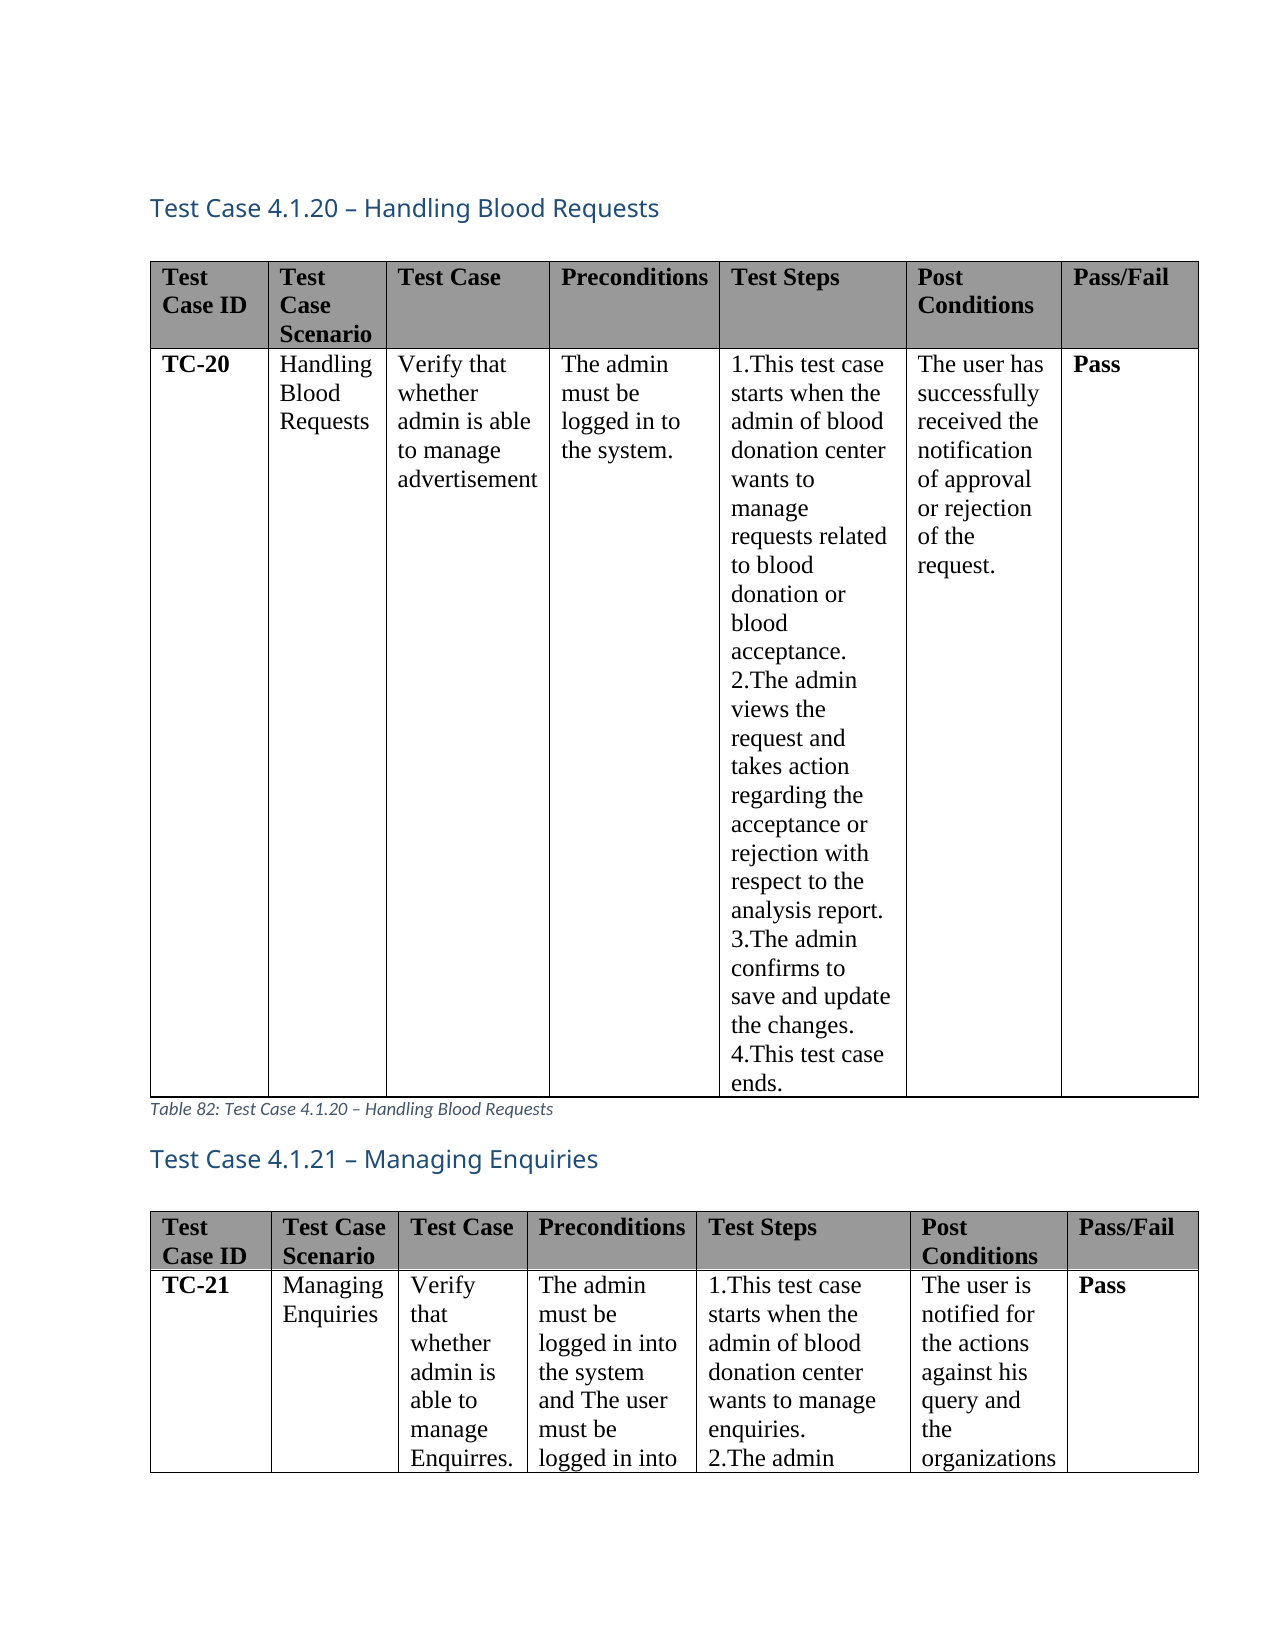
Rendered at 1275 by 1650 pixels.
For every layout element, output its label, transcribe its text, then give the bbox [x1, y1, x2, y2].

table_header Test Case ID [151, 262, 268, 348]
table_header Test Case ID [151, 1212, 271, 1269]
table_cell Verify that whether admin is able to manage advertisement [387, 349, 549, 1096]
table_cell TC-20 [151, 349, 268, 1096]
table_header Post Conditions [907, 262, 1061, 348]
table_header Test Steps [697, 1212, 910, 1269]
table_header Test Case Scenario [272, 1212, 398, 1269]
text Test Case 4.1.21 – Managing Enquiries [150, 1141, 1125, 1175]
table_header Preconditions [550, 262, 719, 348]
table_cell 1.This test case starts when the admin of blood donation center wants to manage requests related to blood donation or blood acceptance. 2.The admin views the request and takes action regarding the acceptance or rejection with respect to the analysis report. 3.The admin confirms to save and update the changes. 4.This test case ends. [720, 349, 906, 1096]
table_cell The user has successfully received the notification of approval or rejection of the request. [907, 349, 1061, 1096]
table_header Test Case Scenario [269, 262, 386, 348]
table_cell Managing Enquiries [272, 1271, 398, 1472]
table_header Test Case [387, 262, 549, 348]
table_header Test Steps [720, 262, 906, 348]
table_cell Pass [1068, 1271, 1198, 1472]
table_header Pass/Fail [1068, 1212, 1198, 1269]
table_cell Handling Blood Requests [269, 349, 386, 1096]
table_header Test Case [399, 1212, 527, 1269]
table_cell Pass [1062, 349, 1198, 1096]
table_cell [399, 1271, 527, 1472]
table_header Preconditions [528, 1212, 696, 1269]
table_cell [911, 1271, 1067, 1472]
table_header Post Conditions [911, 1212, 1067, 1269]
text Test Case 4.1.20 – Handling Blood Requests [150, 191, 1125, 225]
table_cell TC-21 [151, 1271, 271, 1472]
table_header Pass/Fail [1062, 262, 1198, 348]
table_cell The admin must be logged in to the system. [550, 349, 719, 1096]
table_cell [528, 1271, 696, 1472]
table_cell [697, 1271, 910, 1472]
